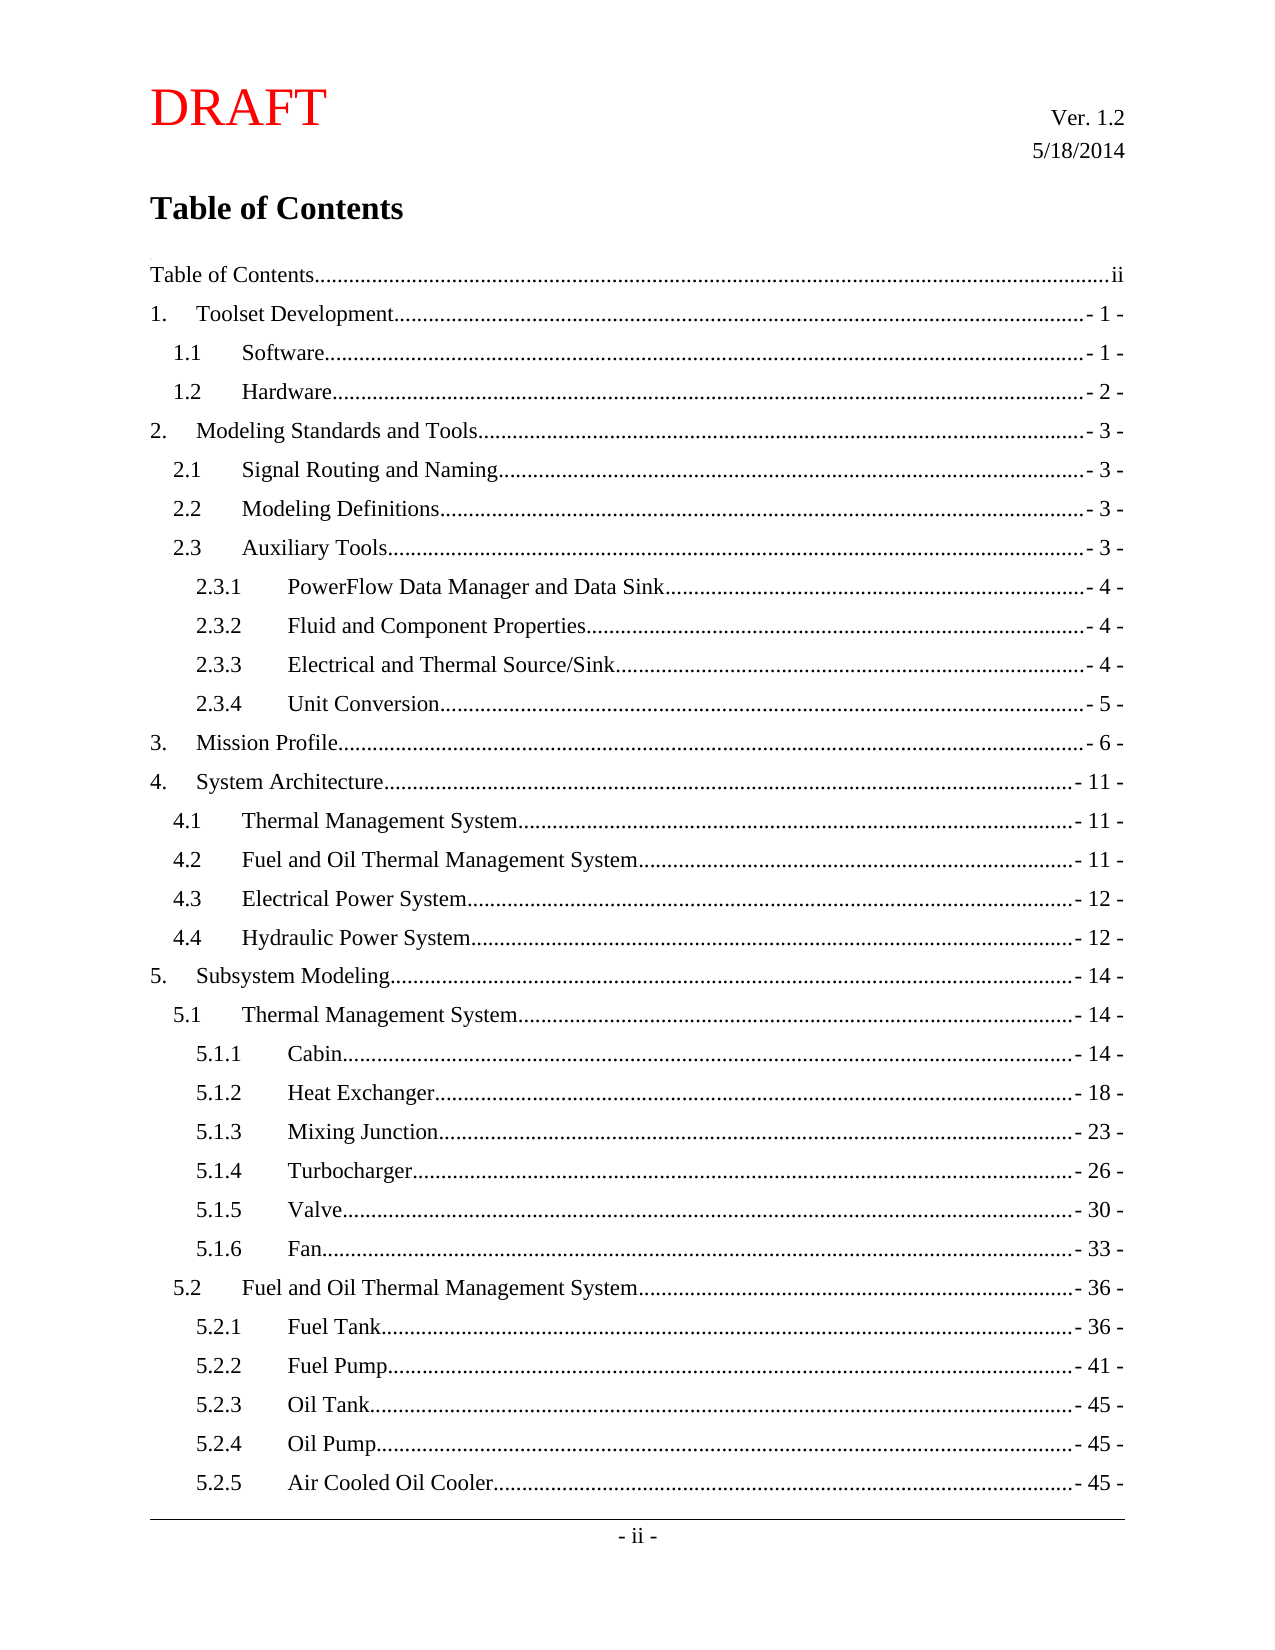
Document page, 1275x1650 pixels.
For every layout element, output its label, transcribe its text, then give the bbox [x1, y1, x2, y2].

subtitle Table of Contents [150, 189, 1125, 227]
